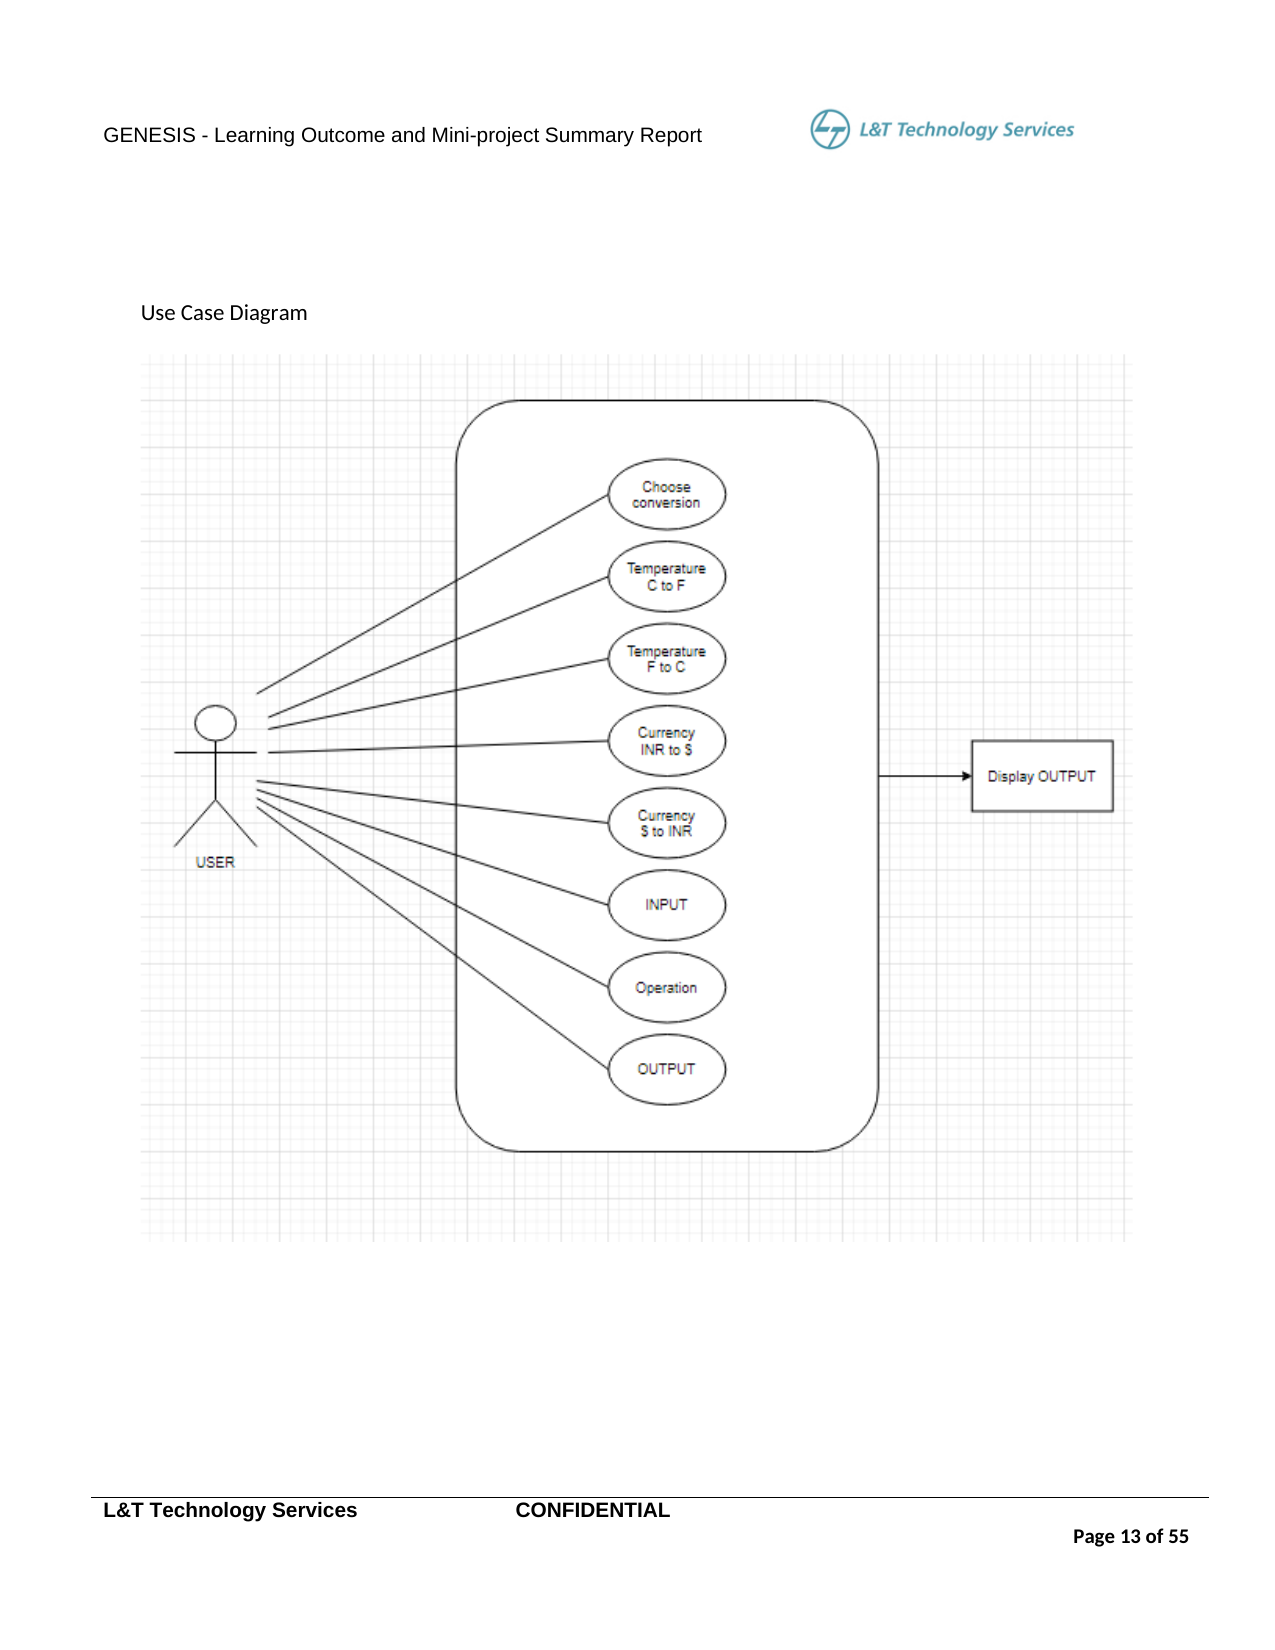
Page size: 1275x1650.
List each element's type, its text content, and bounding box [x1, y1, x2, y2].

picture [140, 353, 1133, 1242]
picture [808, 98, 1075, 162]
text Use Case Diagram [103, 298, 1162, 326]
